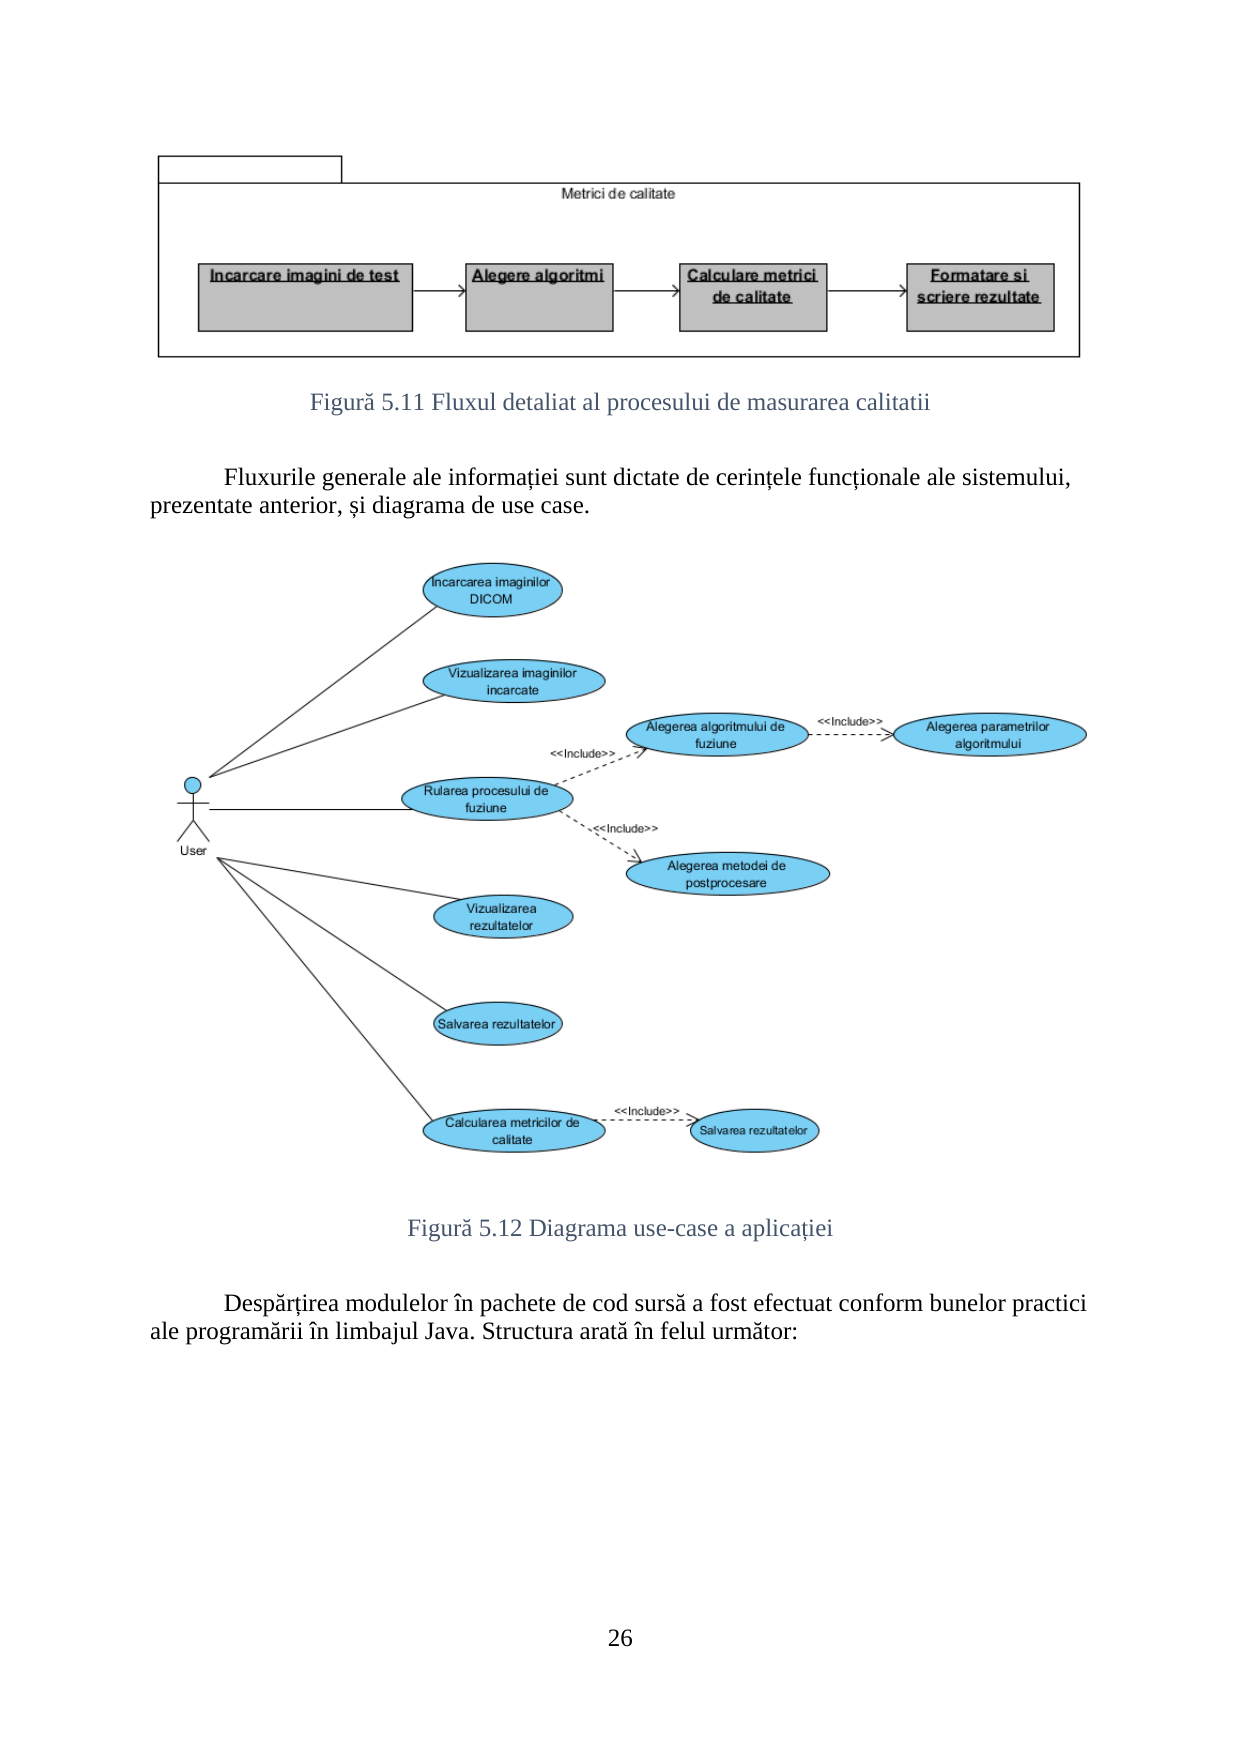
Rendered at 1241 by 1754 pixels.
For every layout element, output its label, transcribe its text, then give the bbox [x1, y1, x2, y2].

picture [150, 150, 1091, 363]
text Fluxurile generale ale informației sunt dictate de cerințele funcționale ale sistemului, prezentate anterior, și diagrama de use case. [150, 462, 1090, 519]
text Despărțirea modulelor în pachete de cod sursă a fost efectuat conform bunelor practici ale programării în limbajul Java. Structura arată în felul următor: [150, 1288, 1090, 1345]
picture [150, 536, 1120, 1188]
